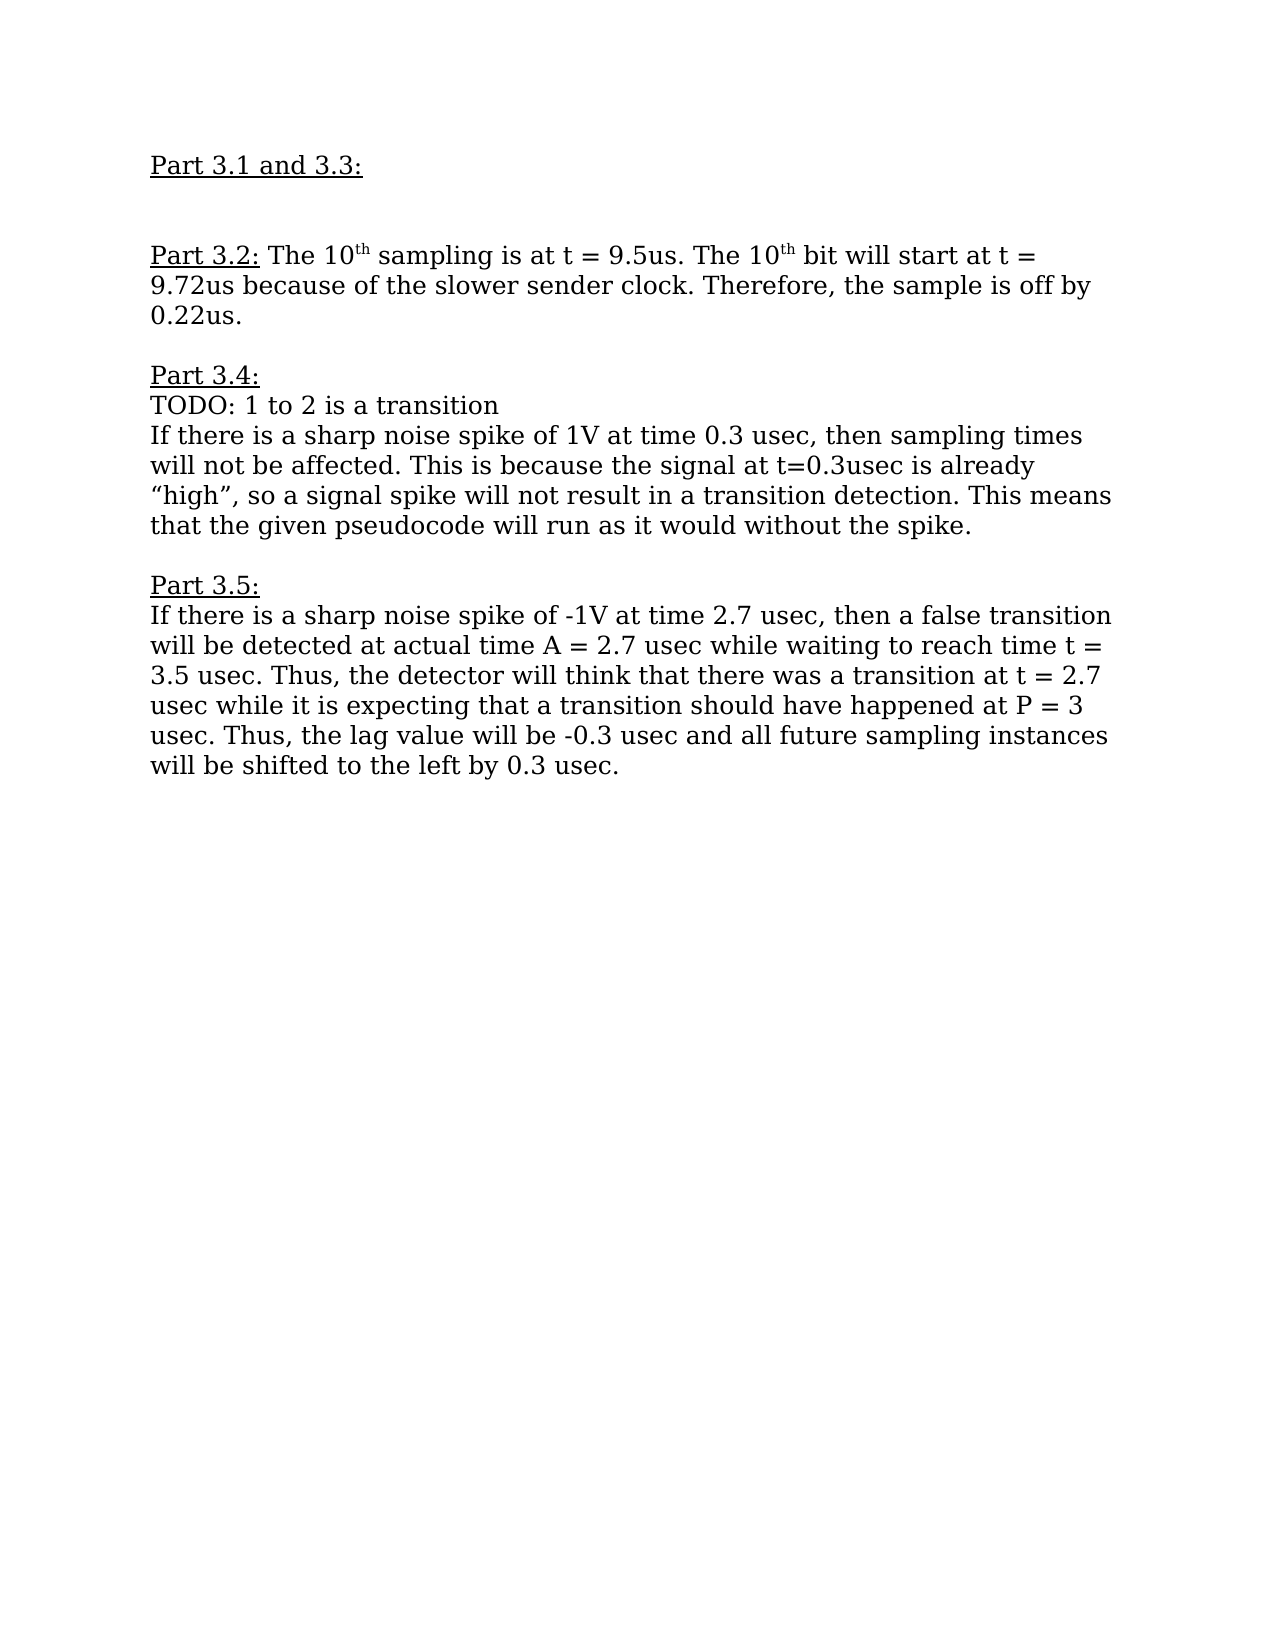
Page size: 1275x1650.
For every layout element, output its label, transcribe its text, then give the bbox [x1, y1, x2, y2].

text Part 3.4: [150, 360, 1125, 390]
text If there is a sharp noise spike of -1V at time 2.7 usec, then a false transition will be detected at actual time A = 2.7 usec while waiting to reach time t = 3.5 usec. Thus, the detector will think that there was a transition at t = 2.7 usec while it is expecting that a transition should have happened at P = 3 usec. Thus, the lag value will be -0.3 usec and all future sampling instances will be shifted to the left by 0.3 usec. [150, 600, 1125, 780]
text Part 3.1 and 3.3: [150, 150, 1125, 180]
text Part 3.5: [150, 570, 1125, 600]
text TODO: 1 to 2 is a transition [150, 390, 1125, 420]
text Part 3.2: The 10th sampling is at t = 9.5us. The 10th bit will start at t = 9.72us because of the slower sender clock. Therefore, the sample is off by 0.22us. [150, 240, 1125, 330]
text If there is a sharp noise spike of 1V at time 0.3 usec, then sampling times will not be affected. This is because the signal at t=0.3usec is already “high”, so a signal spike will not result in a transition detection. This means that the given pseudocode will run as it would without the spike. [150, 420, 1125, 540]
